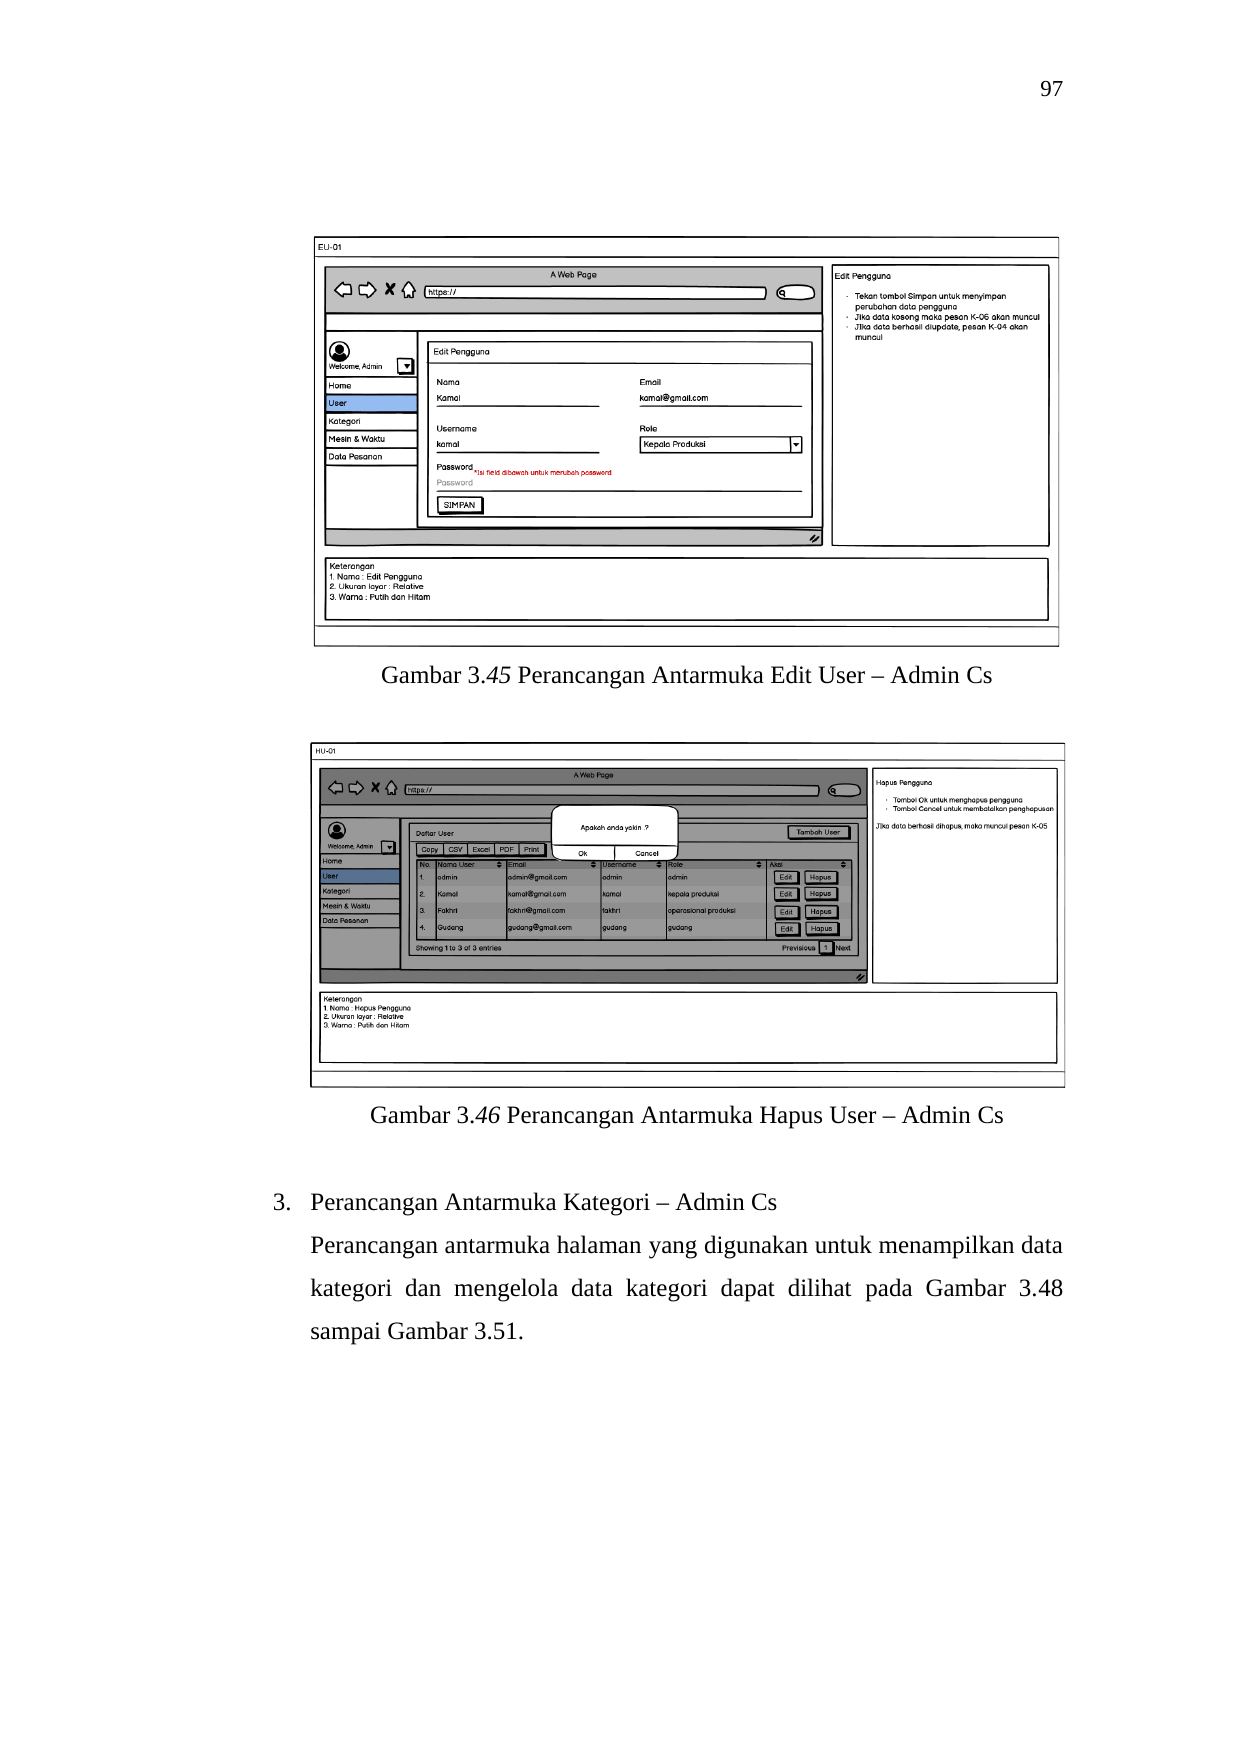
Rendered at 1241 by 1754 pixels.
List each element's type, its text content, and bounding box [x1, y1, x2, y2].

picture [310, 742, 1066, 1088]
list Perancangan antarmuka halaman yang digunakan untuk menampilkan data kategori dan mengelola data kategori dapat dilihat pada Gambar 3.48 sampai Gambar 3.51. [310, 1230, 1063, 1345]
list Perancangan Antarmuka Kategori – Admin Cs [273, 1187, 1063, 1215]
picture [313, 236, 1060, 647]
